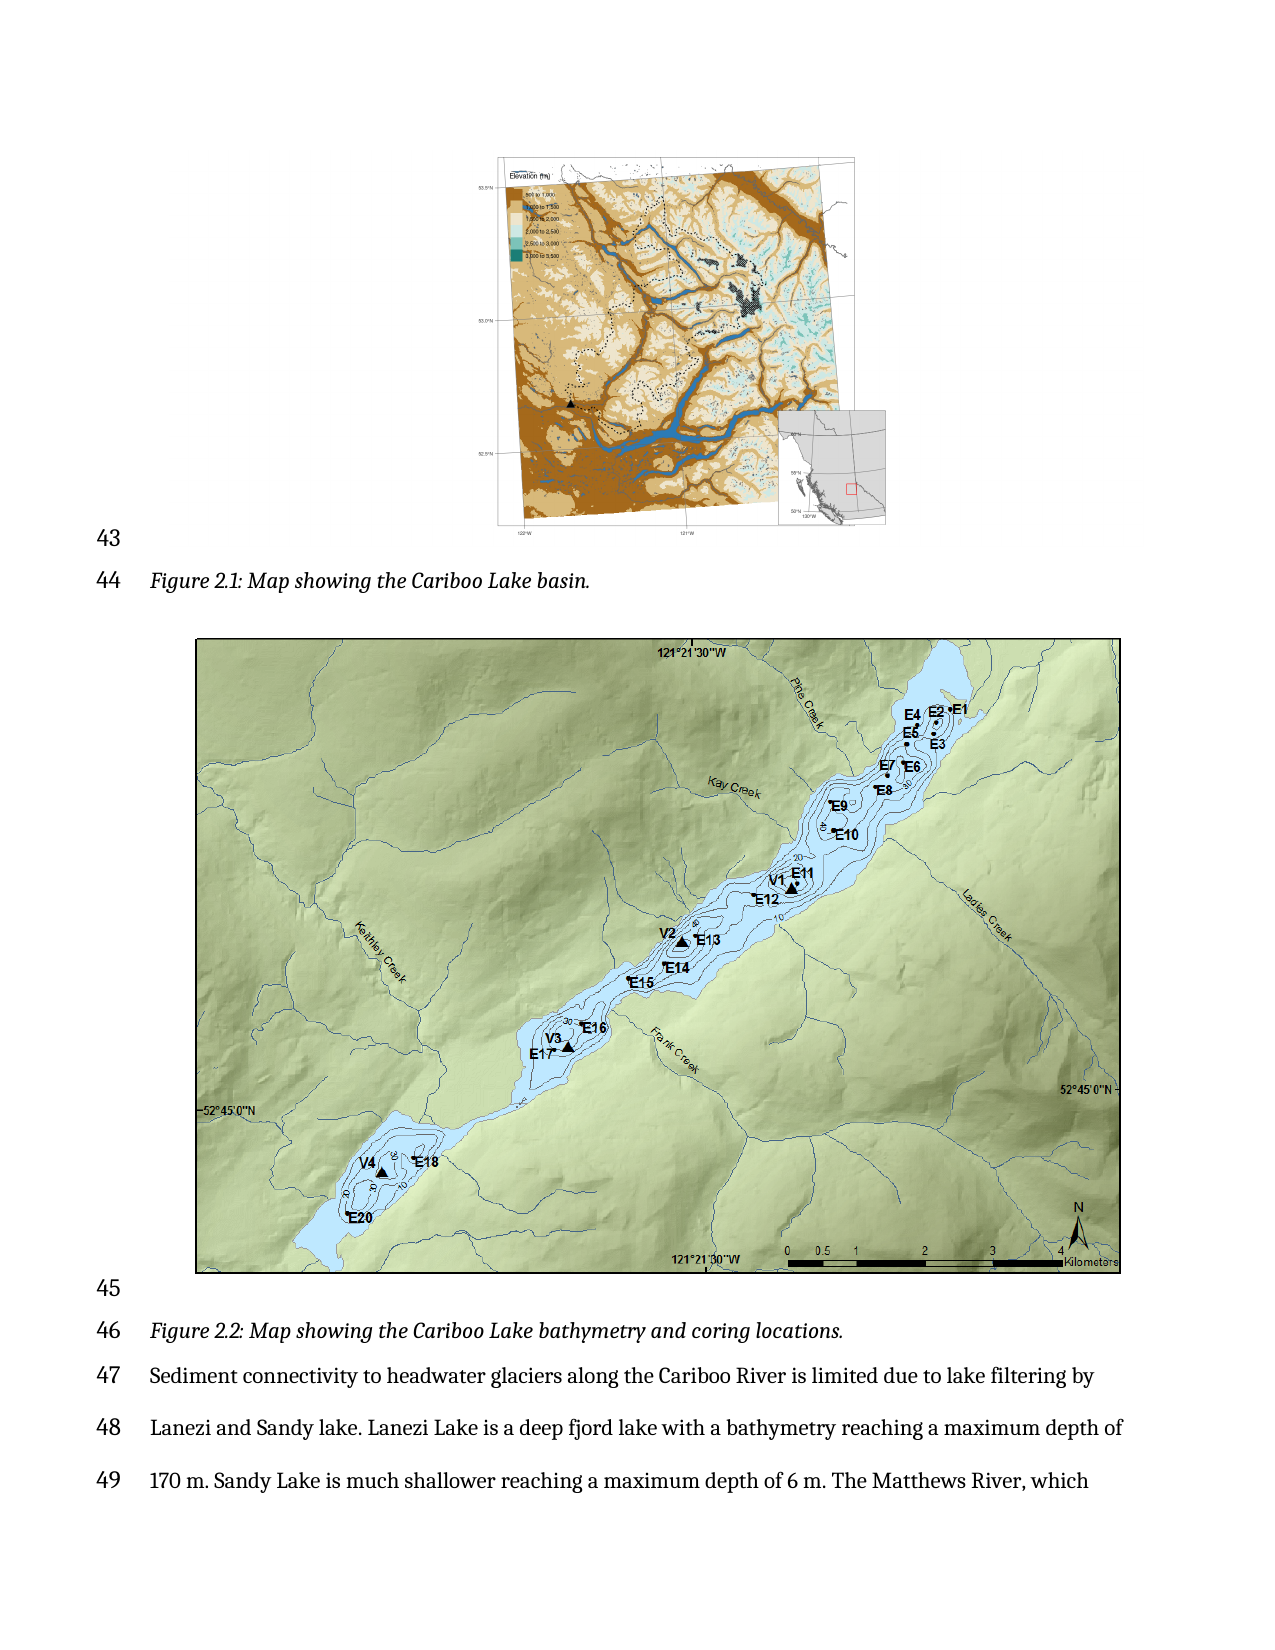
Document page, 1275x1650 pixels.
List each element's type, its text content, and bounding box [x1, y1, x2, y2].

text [150, 1362, 1125, 1494]
text Figure 2.1: Map showing the Cariboo Lake basin. [150, 568, 1125, 594]
picture [168, 150, 1144, 547]
picture [168, 606, 1144, 1297]
text Figure 2.2: Map showing the Cariboo Lake bathymetry and coring locations. [150, 1317, 1125, 1344]
